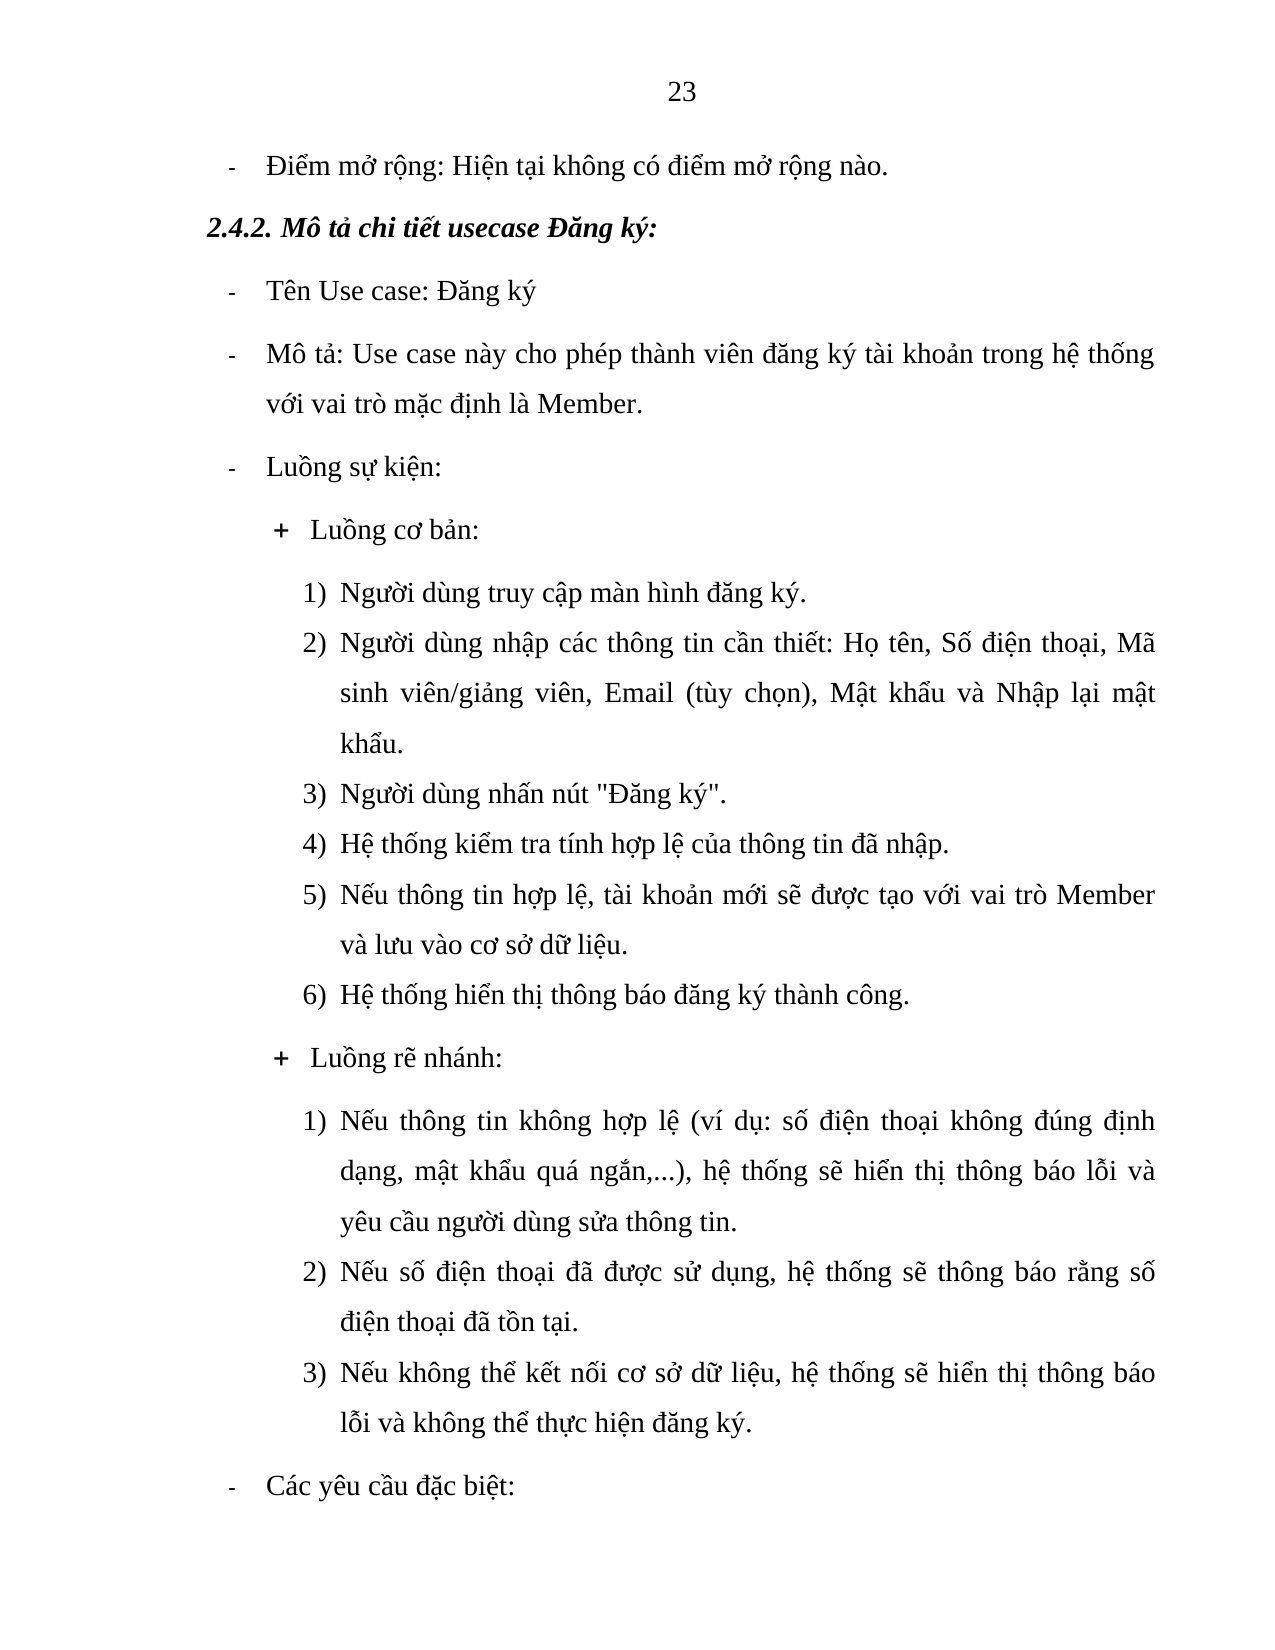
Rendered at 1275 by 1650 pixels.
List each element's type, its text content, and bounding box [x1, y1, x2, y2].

text Nếu số điện thoại đã được sử dụng, hệ thống sẽ thông báo rằng số điện thoại đã tồn tại. [302, 1254, 1157, 1338]
text Điểm mở rộng: Hiện tại không có điểm mở rộng nào. [228, 148, 1157, 181]
list Người dùng truy cập màn hình đăng ký. [302, 575, 1157, 608]
text Luồng cơ bản: [273, 512, 1157, 546]
text Các yêu cầu đặc biệt: [228, 1468, 1157, 1501]
text Luồng rẽ nhánh: [273, 1040, 1157, 1074]
text Người dùng nhấn nút "Đăng ký". [302, 776, 1157, 810]
text Nếu không thể kết nối cơ sở dữ liệu, hệ thống sẽ hiển thị thông báo lỗi và không thể thực hiện đăng ký. [302, 1355, 1157, 1439]
subtitle Mô tả chi tiết usecase Đăng ký: [207, 211, 1157, 244]
list Nếu thông tin không hợp lệ (ví dụ: số điện thoại không đúng định dạng, mật khẩu quá ngắn,...), hệ thống sẽ hiển thị thông báo lỗi và yêu cầu người dùng sửa thông tin. [302, 1103, 1157, 1237]
text Người dùng nhập các thông tin cần thiết: Họ tên, Số điện thoại, Mã sinh viên/giảng viên, Email (tùy chọn), Mật khẩu và Nhập lại mật khẩu. [302, 625, 1157, 759]
text Hệ thống hiển thị thông báo đăng ký thành công. [302, 977, 1157, 1011]
text Hệ thống kiểm tra tính hợp lệ của thông tin đã nhập. [302, 827, 1157, 860]
text Nếu thông tin hợp lệ, tài khoản mới sẽ được tạo với vai trò Member và lưu vào cơ sở dữ liệu. [302, 877, 1157, 961]
text Mô tả: Use case này cho phép thành viên đăng ký tài khoản trong hệ thống với vai trò mặc định là Member. [228, 336, 1157, 420]
text Tên Use case: Đăng ký [228, 273, 1157, 307]
text Luồng sự kiện: [228, 449, 1157, 483]
